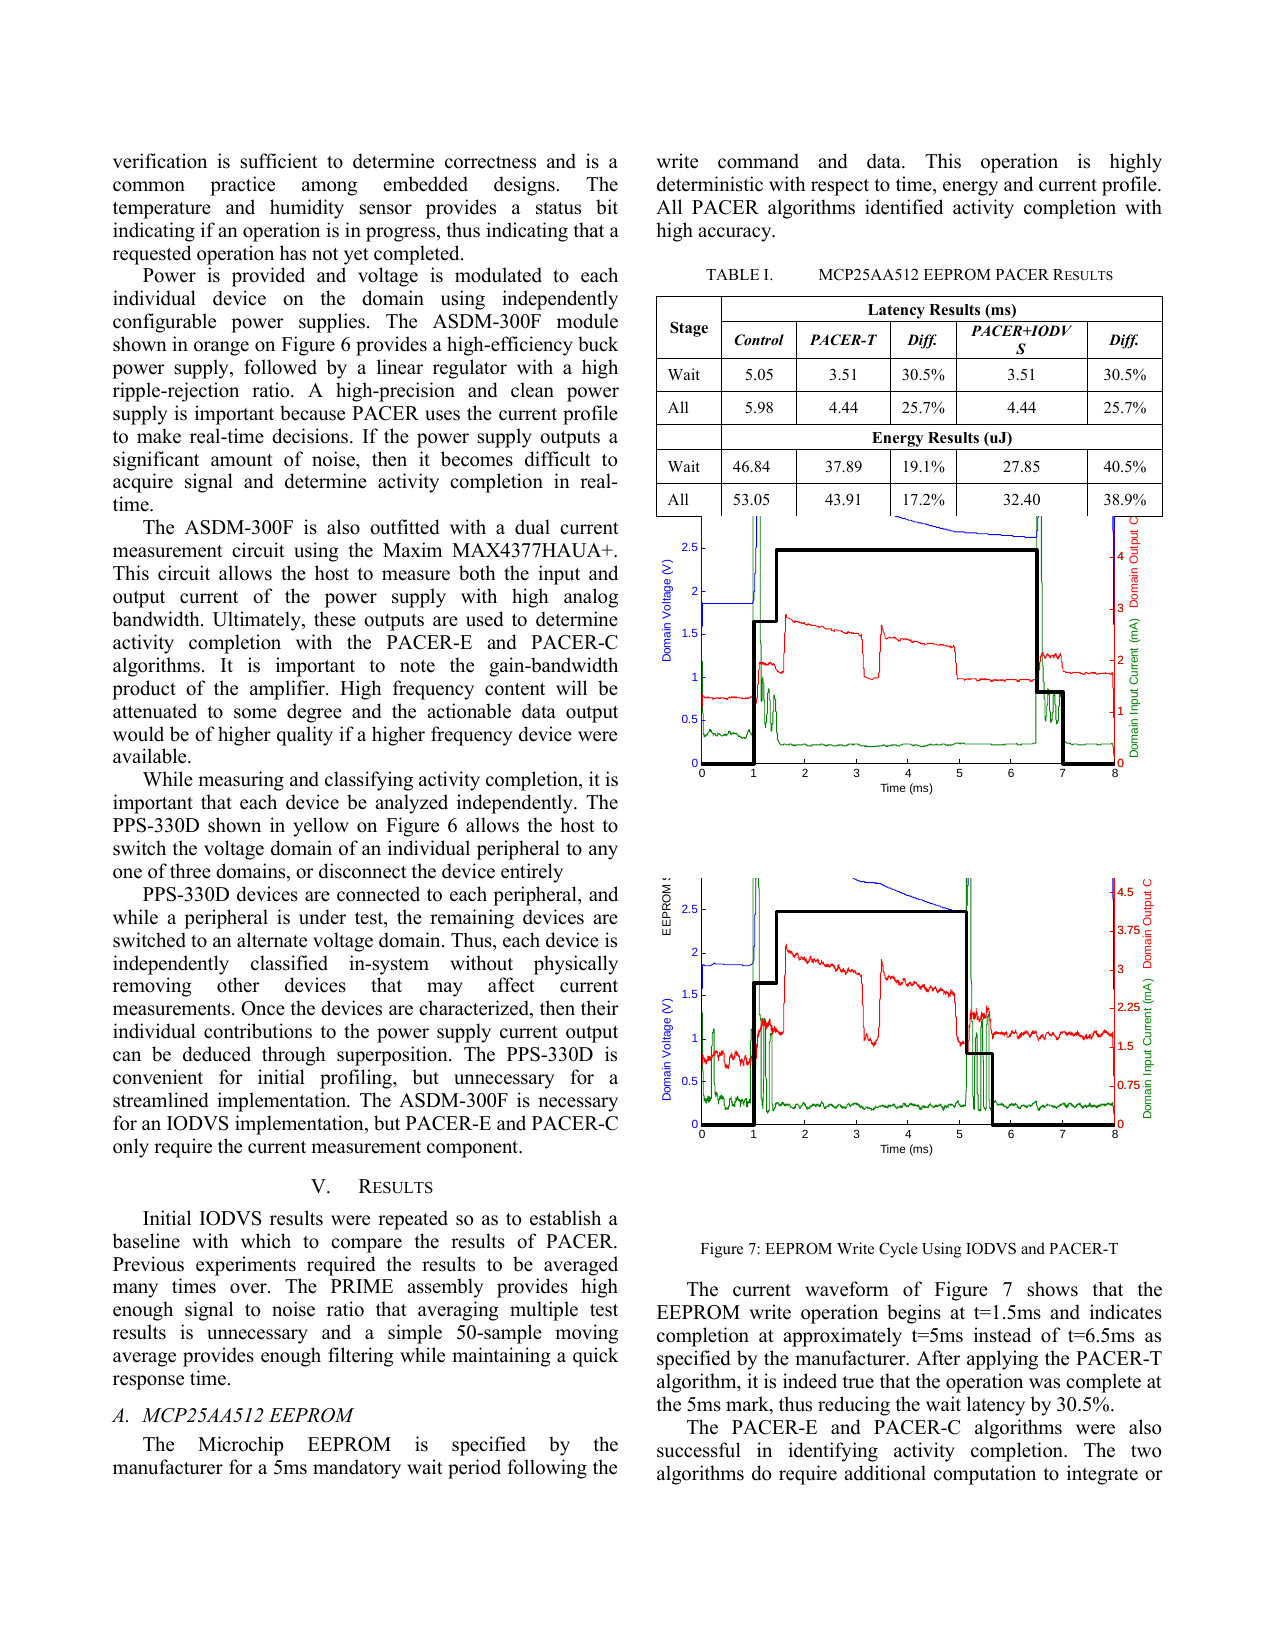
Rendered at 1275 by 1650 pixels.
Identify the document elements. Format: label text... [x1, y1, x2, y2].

table_cell PACER+IODVS [957, 322, 1087, 358]
table_cell 46.84 [722, 450, 796, 483]
table_cell [657, 425, 721, 449]
table_cell PACER-T [797, 322, 890, 358]
text Power is provided and voltage is modulated to each individual device on the domain using independently configurable power supplies. The ASDM-300F module shown in orange on Figure 6 provides a high-efficiency buck power supply, followed by a linear regulator with a high ripple-rejection ratio. A high-precision and clean power supply is important because PACER uses the current profile to make real-time decisions. If the power supply outputs a significant amount of noise, then it becomes difficult to acquire signal and determine activity completion in real-time. [112, 264, 619, 516]
table_cell 17.2% [891, 484, 956, 516]
table_cell 30.5% [891, 359, 956, 391]
text MCP25AA512 EEPROM PACER Results [656, 267, 1162, 284]
text The ASDM-300F is also outfitted with a dual current measurement circuit using the Maxim MAX4377HAUA+. This circuit allows the host to measure both the input and output current of the power supply with high analog bandwidth. Ultimately, these outputs are used to determine activity completion with the PACER-E and PACER-C algorithms. It is important to note the gain-bandwidth product of the amplifier. High frequency content will be attenuated to some degree and the actionable data output would be of higher quality if a higher frequency device were available. [112, 516, 619, 768]
table_cell All [657, 484, 721, 516]
table_cell 19.1% [891, 450, 956, 483]
table_cell 30.5% [1088, 359, 1162, 391]
table_header Stage [657, 297, 721, 358]
text PPS-330D devices are connected to each peripheral, and while a peripheral is under test, the remaining devices are switched to an alternate voltage domain. Thus, each device is independently classified in-system without physically removing other devices that may affect current measurements. Once the devices are characterized, then their individual contributions to the power supply current output can be deduced through superposition. The PPS-330D is convenient for initial profiling, but unnecessary for a streamlined implementation. The ASDM-300F is necessary for an IODVS implementation, but PACER-E and PACER-C only require the current measurement component. [112, 883, 619, 1158]
text While measuring and classifying activity completion, it is important that each device be analyzed independently. The PPS-330D shown in yellow on Figure 6 allows the host to switch the voltage domain of an individual peripheral to any one of three domains, or disconnect the device entirely [112, 768, 619, 883]
table_cell 53.05 [722, 484, 796, 516]
table_cell Control [722, 322, 796, 358]
table_cell 3.51 [957, 359, 1087, 391]
table_cell 38.9% [1088, 484, 1162, 516]
table_cell 27.85 [957, 450, 1087, 483]
table_cell Wait [657, 450, 721, 483]
table_cell Diff. [1088, 322, 1162, 358]
subtitle Results [112, 1174, 619, 1198]
text The Microchip EEPROM is specified by the manufacturer for a 5ms mandatory wait period following the write command and data. This operation is highly deterministic with respect to time, energy and current profile. All PACER algorithms identified activity completion with high accuracy. [112, 1433, 619, 1479]
text The current waveform of Figure 7 shows that the EEPROM write operation begins at t=1.5ms and indicates completion at approximately t=5ms instead of t=6.5ms as specified by the manufacturer. After applying the PACER-T algorithm, it is indeed true that the operation was complete at the 5ms mark, thus reducing the wait latency by 30.5%. [656, 1279, 1162, 1416]
table_cell 4.44 [957, 392, 1087, 424]
table_cell 25.7% [1088, 392, 1162, 424]
table_cell 43.91 [797, 484, 890, 516]
table_cell 37.89 [797, 450, 890, 483]
table_cell 5.98 [722, 392, 796, 424]
subtitle MCP25AA512 EEPROM [112, 1403, 619, 1427]
table_cell 25.7% [891, 392, 956, 424]
table_cell 4.44 [797, 392, 890, 424]
text Initial IODVS results were repeated so as to establish a baseline with which to compare the results of PACER. Previous experiments required the results to be averaged many times over. The PRIME assembly provides high enough signal to noise ratio that averaging multiple test results is unnecessary and a simple 50-sample moving average provides enough filtering while maintaining a quick response time. [112, 1207, 619, 1390]
text Figure : EEPROM Write Cycle Using IODVS and PACER-T [656, 1239, 1162, 1258]
table_header Latency Results (ms) [722, 297, 1162, 321]
table_cell All [657, 392, 721, 424]
table_cell 40.5% [1088, 450, 1162, 483]
table_cell 5.05 [722, 359, 796, 391]
table_cell Wait [657, 359, 721, 391]
table_cell Diff. [891, 322, 956, 358]
text The Microchip EEPROM is specified by the manufacturer for a 5ms mandatory wait period following the write command and data. This operation is highly deterministic with respect to time, energy and current profile. All PACER algorithms identified activity completion with high accuracy. [656, 150, 1162, 242]
table_cell 3.51 [797, 359, 890, 391]
table_cell Energy Results (uJ) [722, 425, 1162, 449]
table_cell 32.40 [957, 484, 1087, 516]
